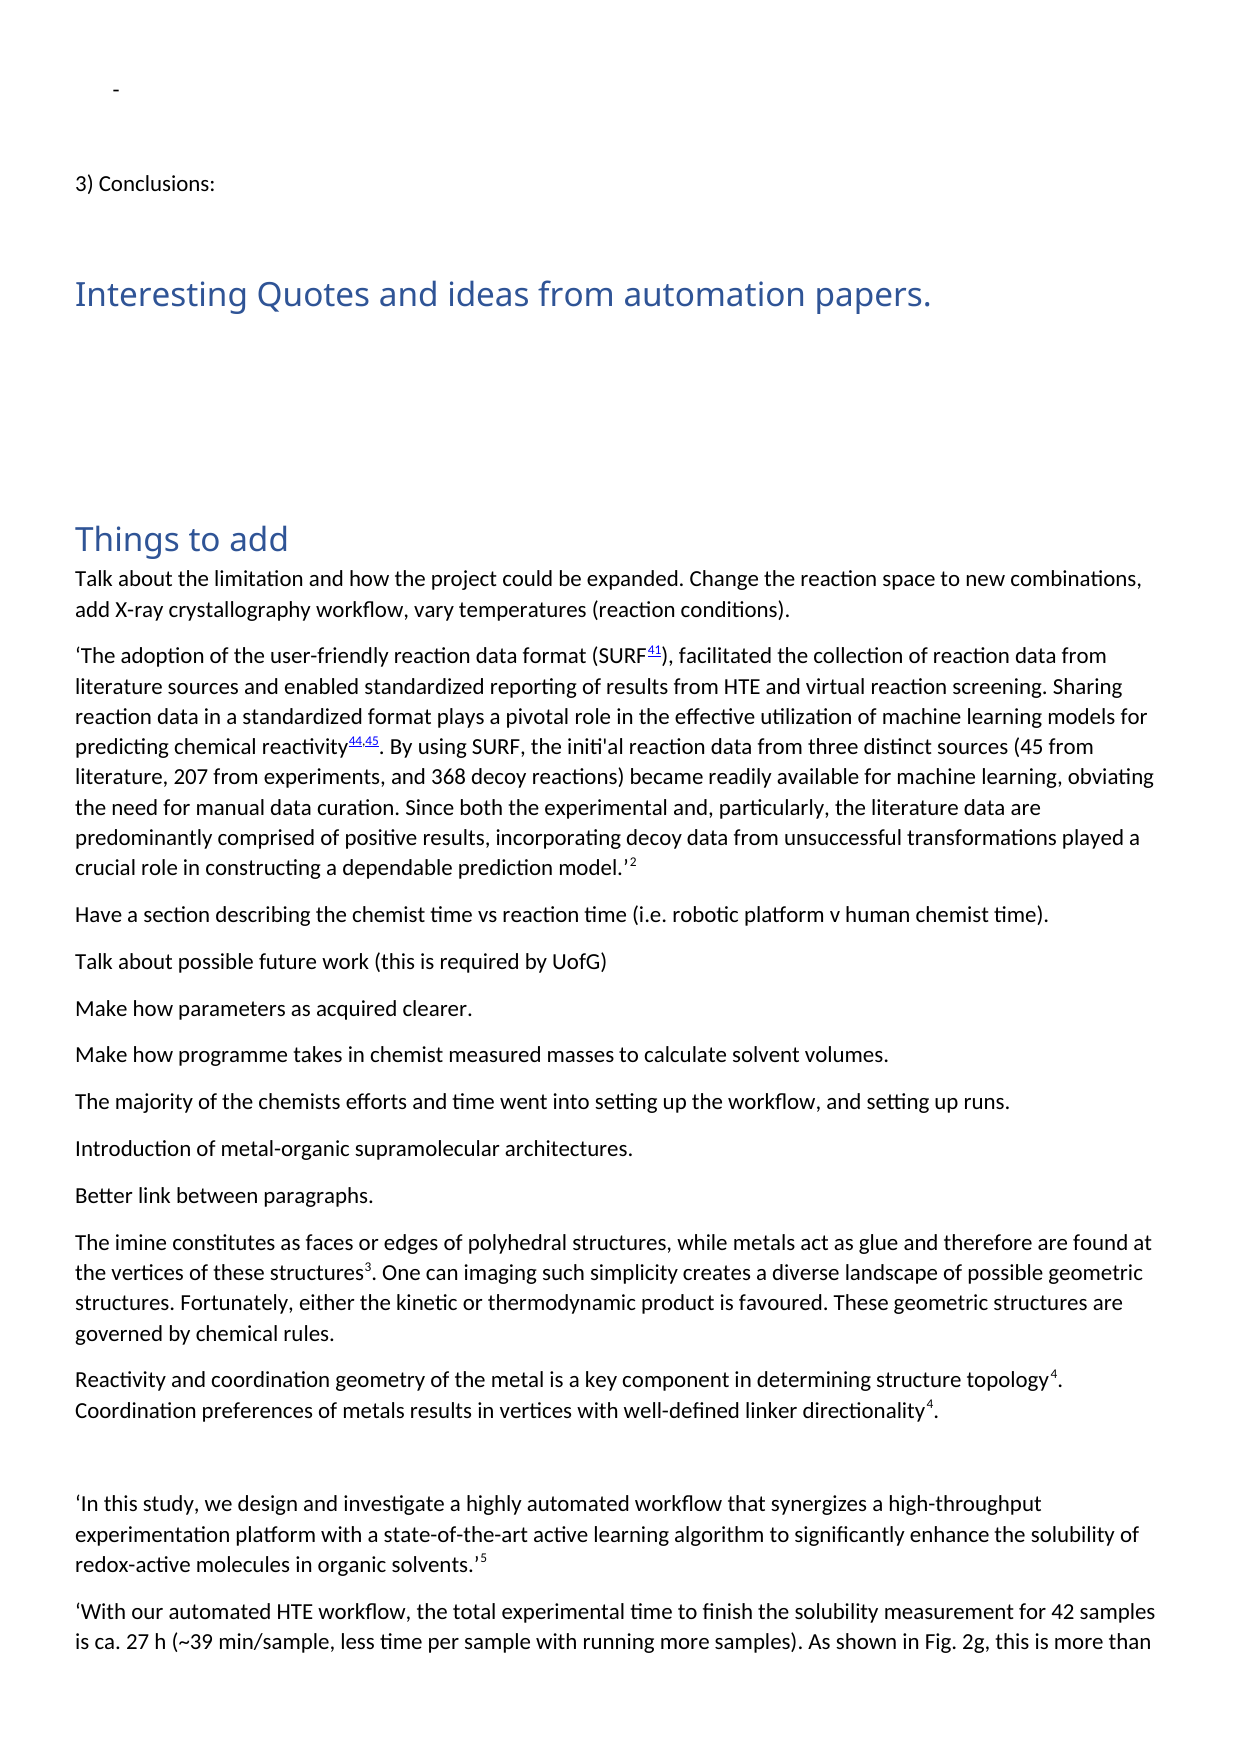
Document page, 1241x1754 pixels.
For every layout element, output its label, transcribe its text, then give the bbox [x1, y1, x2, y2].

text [75, 1597, 1165, 1655]
subtitle Things to add [75, 516, 1165, 561]
text The imine constitutes as faces or edges of polyhedral structures, while metals act as glue and therefore are found at the vertices of these structures3. One can imaging such simplicity creates a diverse landscape of possible geometric structures. Fortunately, either the kinetic or thermodynamic product is favoured. These geometric structures are governed by chemical rules. [75, 1228, 1165, 1347]
text Introduction of metal-organic supramolecular architectures. [75, 1134, 1165, 1162]
text Talk about the limitation and how the project could be expanded. Change the reaction space to new combinations, add X-ray crystallography workflow, vary temperatures (reaction conditions). [75, 564, 1165, 623]
subtitle Interesting Quotes and ideas from automation papers. [75, 271, 1165, 316]
text Talk about possible future work (this is required by UofG) [75, 947, 1165, 975]
text Make how programme takes in chemist measured masses to calculate solvent volumes. [75, 1041, 1165, 1069]
text ‘The adoption of the user-friendly reaction data format (SURF41), facilitated the collection of reaction data from literature sources and enabled standardized reporting of results from HTE and virtual reaction screening. Sharing reaction data in a standardized format plays a pivotal role in the effective utilization of machine learning models for predicting chemical reactivity44,45. By using SURF, the initi'al reaction data from three distinct sources (45 from literature, 207 from experiments, and 368 decoy reactions) became readily available for machine learning, obviating the need for manual data curation. Since both the experimental and, particularly, the literature data are predominantly comprised of positive results, incorporating decoy data from unsuccessful transformations played a crucial role in constructing a dependable prediction model.’2 [75, 642, 1165, 881]
text Make how parameters as acquired clearer. [75, 994, 1165, 1022]
text 3) Conclusions: [75, 169, 1165, 197]
text ‘In this study, we design and investigate a highly automated workflow that synergizes a high-throughput experimentation platform with a state-of-the-art active learning algorithm to significantly enhance the solubility of redox-active molecules in organic solvents.’5 [75, 1489, 1165, 1578]
text Have a section describing the chemist time vs reaction time (i.e. robotic platform v human chemist time). [75, 900, 1165, 928]
text Reactivity and coordination geometry of the metal is a key component in determining structure topology4. Coordination preferences of metals results in vertices with well-defined linker directionality4. [75, 1366, 1165, 1424]
text The majority of the chemists efforts and time went into setting up the workflow, and setting up runs. [75, 1087, 1165, 1116]
text Better link between paragraphs. [75, 1181, 1165, 1209]
